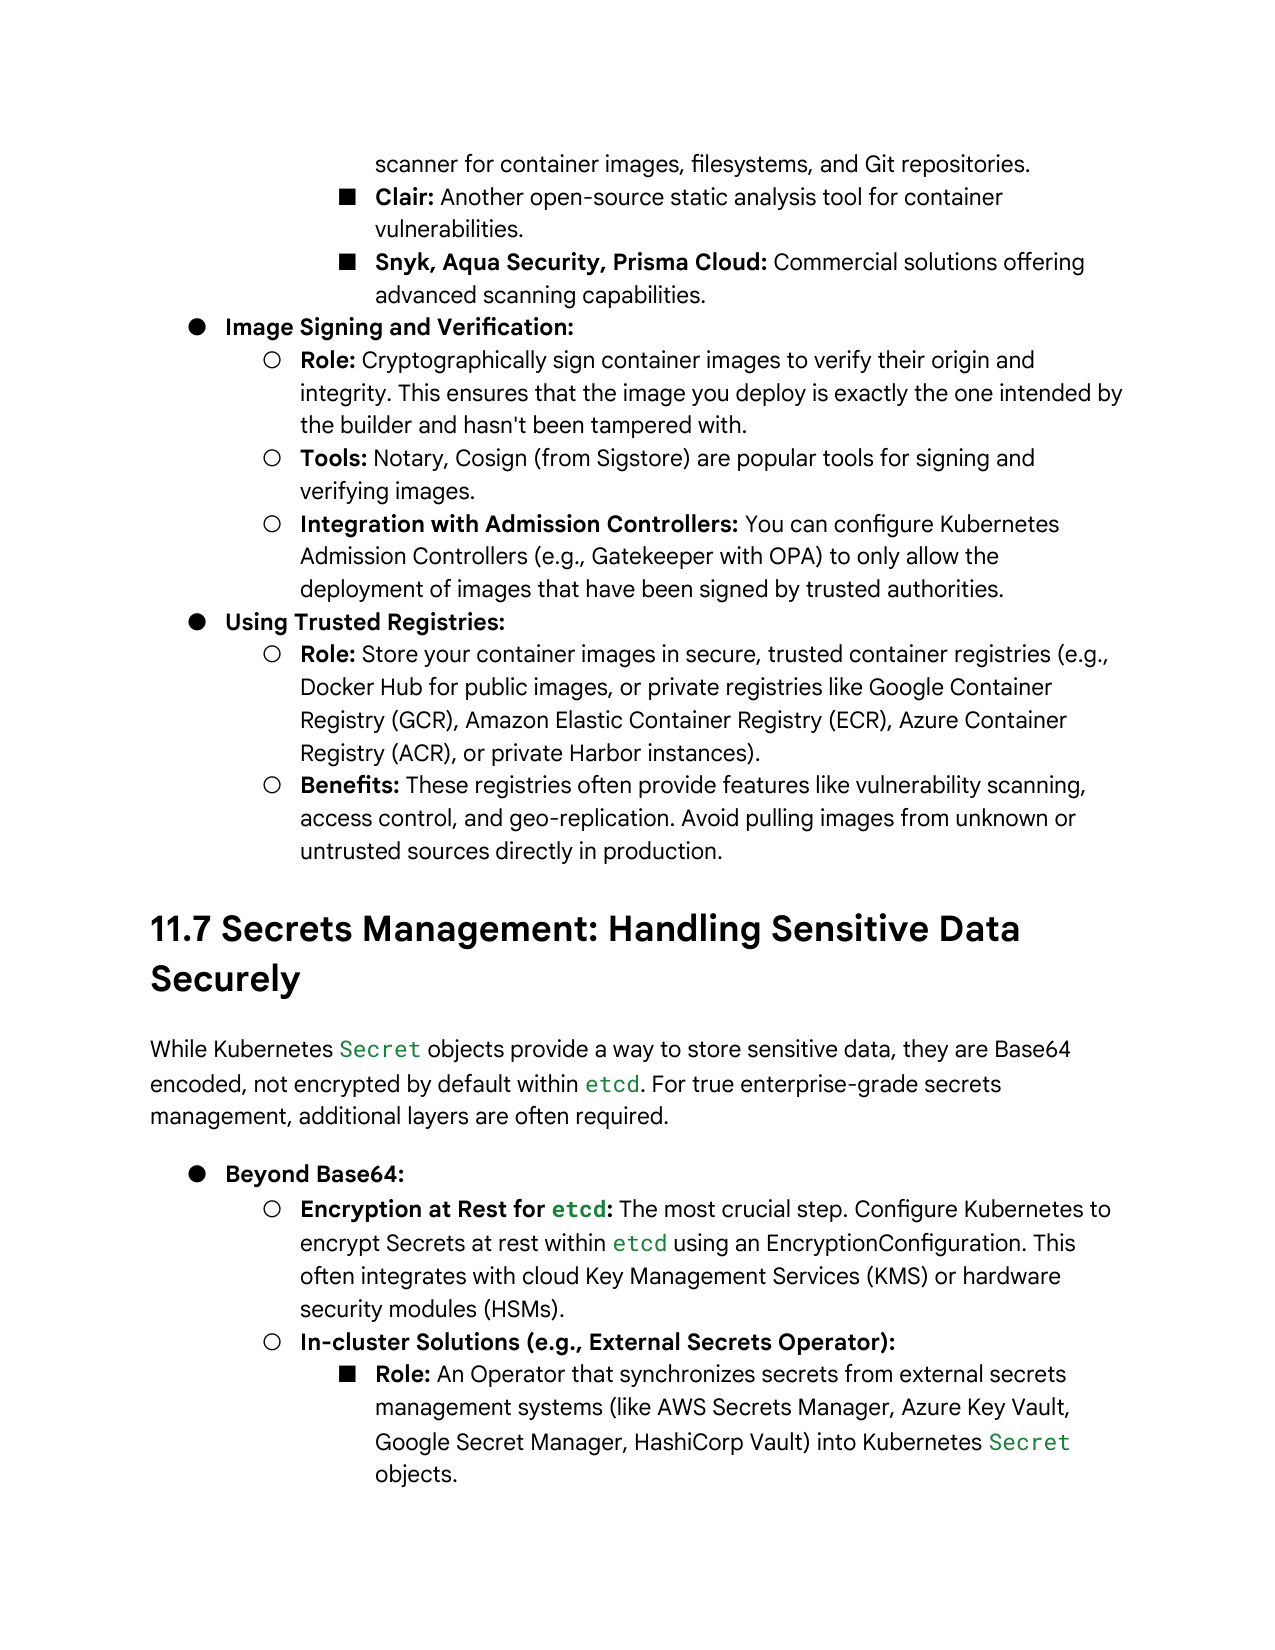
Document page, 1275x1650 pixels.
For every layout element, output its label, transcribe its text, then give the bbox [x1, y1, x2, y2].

list Integration with Admission Controllers: You can configure Kubernetes Admission Controllers (e.g., Gatekeeper with OPA) to only allow the deployment of images that have been signed by trusted authorities. [262, 510, 1125, 604]
list Benefits: These registries often provide features like vulnerability scanning, access control, and geo-replication. Avoid pulling images from unknown or untrusted sources directly in production. [262, 771, 1125, 866]
list Image Signing and Verification: [187, 313, 1125, 342]
list Tools: Notary, Cosign (from Sigstore) are popular tools for signing and verifying images. [262, 444, 1125, 506]
list Role: An Operator that synchronizes secrets from external secrets management systems (like AWS Secrets Manager, Azure Key Vault, Google Secret Manager, HashiCorp Vault) into Kubernetes Secret objects. [337, 1360, 1125, 1489]
list Snyk, Aqua Security, Prisma Cloud: Commercial solutions offering advanced scanning capabilities. [337, 248, 1125, 309]
subtitle 11.7 Secrets Management: Handling Sensitive Data Securely [150, 907, 1125, 1002]
text While Kubernetes Secret objects provide a way to store sensitive data, they are Base64 encoded, not encrypted by default within etcd. For true enterprise-grade secrets management, additional layers are often required. [150, 1033, 1125, 1131]
list In-cluster Solutions (e.g., External Secrets Operator): [262, 1328, 1125, 1356]
list Clair: Another open-source static analysis tool for container vulnerabilities. [337, 183, 1125, 244]
list Role: Cryptographically sign container images to verify their origin and integrity. This ensures that the image you deploy is exactly the one intended by the builder and hasn't been tampered with. [262, 346, 1125, 440]
list Using Trusted Registries: [187, 608, 1125, 637]
list Beyond Base64: [187, 1160, 1125, 1189]
list Encryption at Rest for etcd: The most crucial step. Configure Kubernetes to encrypt Secrets at rest within etcd using an EncryptionConfiguration. This often integrates with cloud Key Management Services (KMS) or hardware security modules (HSMs). [262, 1193, 1125, 1324]
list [337, 150, 1125, 179]
list Role: Store your container images in secure, trusted container registries (e.g., Docker Hub for public images, or private registries like Google Container Registry (GCR), Amazon Elastic Container Registry (ECR), Azure Container Registry (ACR), or private Harbor instances). [262, 641, 1125, 767]
